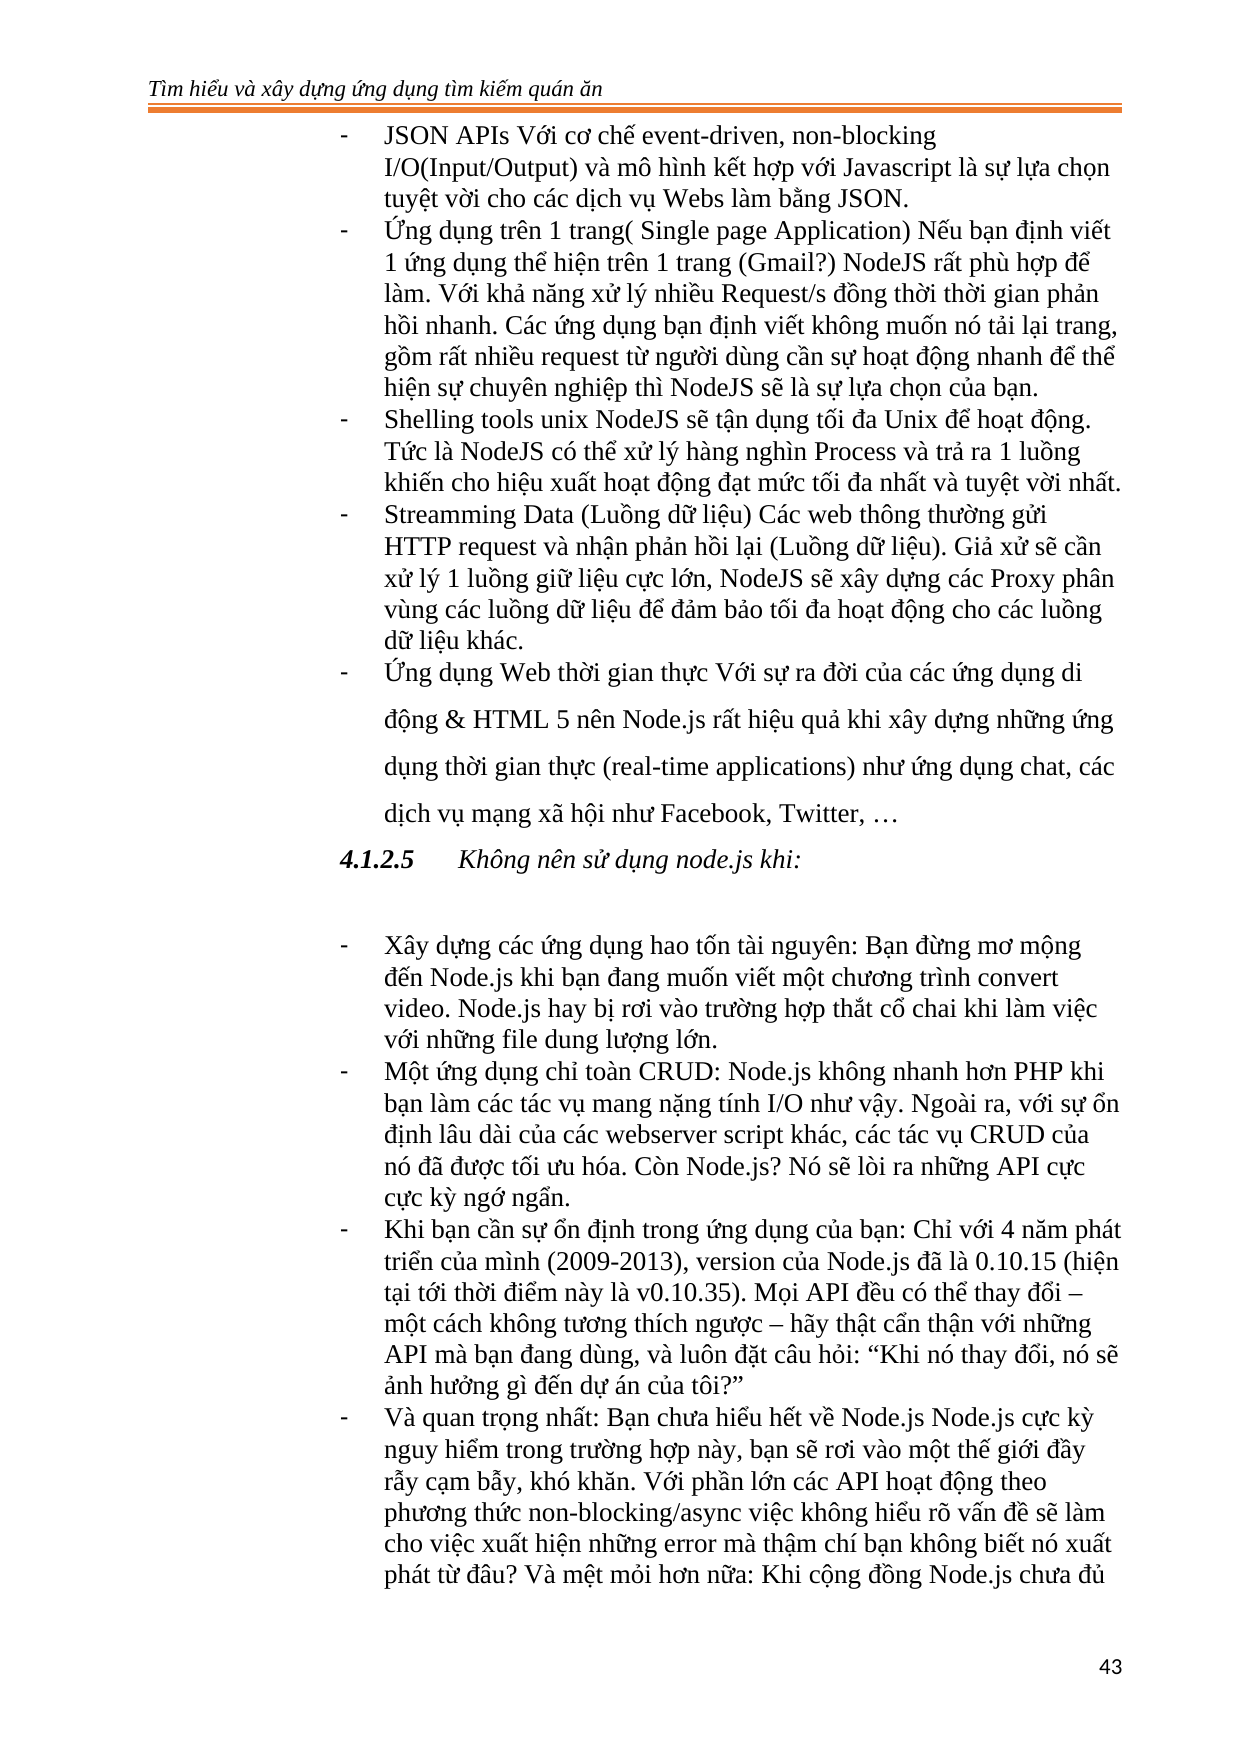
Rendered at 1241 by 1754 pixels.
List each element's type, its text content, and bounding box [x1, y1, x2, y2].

list Không nên sử dụng node.js khi: [340, 844, 1122, 875]
list Ứng dụng Web thời gian thực Với sự ra đời của các ứng dụng di động & HTML 5 nên Node.js rất hiệu quả khi xây dựng những ứng dụng thời gian thực (real-time applications) như ứng dụng chat, các dịch vụ mạng xã hội như Facebook, Twitter, … [340, 655, 1122, 828]
list Một ứng dụng chỉ toàn CRUD: Node.js không nhanh hơn PHP khi bạn làm các tác vụ mang nặng tính I/O như vậy. Ngoài ra, với sự ổn định lâu dài của các webserver script khác, các tác vụ CRUD của nó đã được tối ưu hóa. Còn Node.js? Nó sẽ lòi ra những API cực cực kỳ ngớ ngẩn. [340, 1054, 1122, 1212]
list JSON APIs Với cơ chế event-driven, non-blocking I/O(Input/Output) và mô hình kết hợp với Javascript là sự lựa chọn tuyệt vời cho các dịch vụ Webs làm bằng JSON. [340, 118, 1122, 213]
list Ứng dụng trên 1 trang( Single page Application) Nếu bạn định viết 1 ứng dụng thể hiện trên 1 trang (Gmail?) NodeJS rất phù hợp để làm. Với khả năng xử lý nhiều Request/s đồng thời thời gian phản hồi nhanh. Các ứng dụng bạn định viết không muốn nó tải lại trang, gồm rất nhiều request từ người dùng cần sự hoạt động nhanh để thể hiện sự chuyên nghiệp thì NodeJS sẽ là sự lựa chọn của bạn. [340, 213, 1122, 402]
list Khi bạn cần sự ổn định trong ứng dụng của bạn: Chỉ với 4 năm phát triển của mình (2009-2013), version của Node.js đã là 0.10.15 (hiện tại tới thời điểm này là v0.10.35). Mọi API đều có thể thay đổi – một cách không tương thích ngược – hãy thật cẩn thận với những API mà bạn đang dùng, và luôn đặt câu hỏi: “Khi nó thay đổi, nó sẽ ảnh hưởng gì đến dự án của tôi?” [340, 1212, 1122, 1401]
list Streamming Data (Luồng dữ liệu) Các web thông thường gửi HTTP request và nhận phản hồi lại (Luồng dữ liệu). Giả xử sẽ cần xử lý 1 luồng giữ liệu cực lớn, NodeJS sẽ xây dựng các Proxy phân vùng các luồng dữ liệu để đảm bảo tối đa hoạt động cho các luồng dữ liệu khác. [340, 497, 1122, 655]
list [340, 1401, 1122, 1589]
list Xây dựng các ứng dụng hao tốn tài nguyên: Bạn đừng mơ mộng đến Node.js khi bạn đang muốn viết một chương trình convert video. Node.js hay bị rơi vào trường hợp thắt cổ chai khi làm việc với những file dung lượng lớn. [340, 928, 1122, 1054]
list Shelling tools unix NodeJS sẽ tận dụng tối đa Unix để hoạt động. Tức là NodeJS có thể xử lý hàng nghìn Process và trả ra 1 luồng khiến cho hiệu xuất hoạt động đạt mức tối đa nhất và tuyệt vời nhất. [340, 402, 1122, 497]
